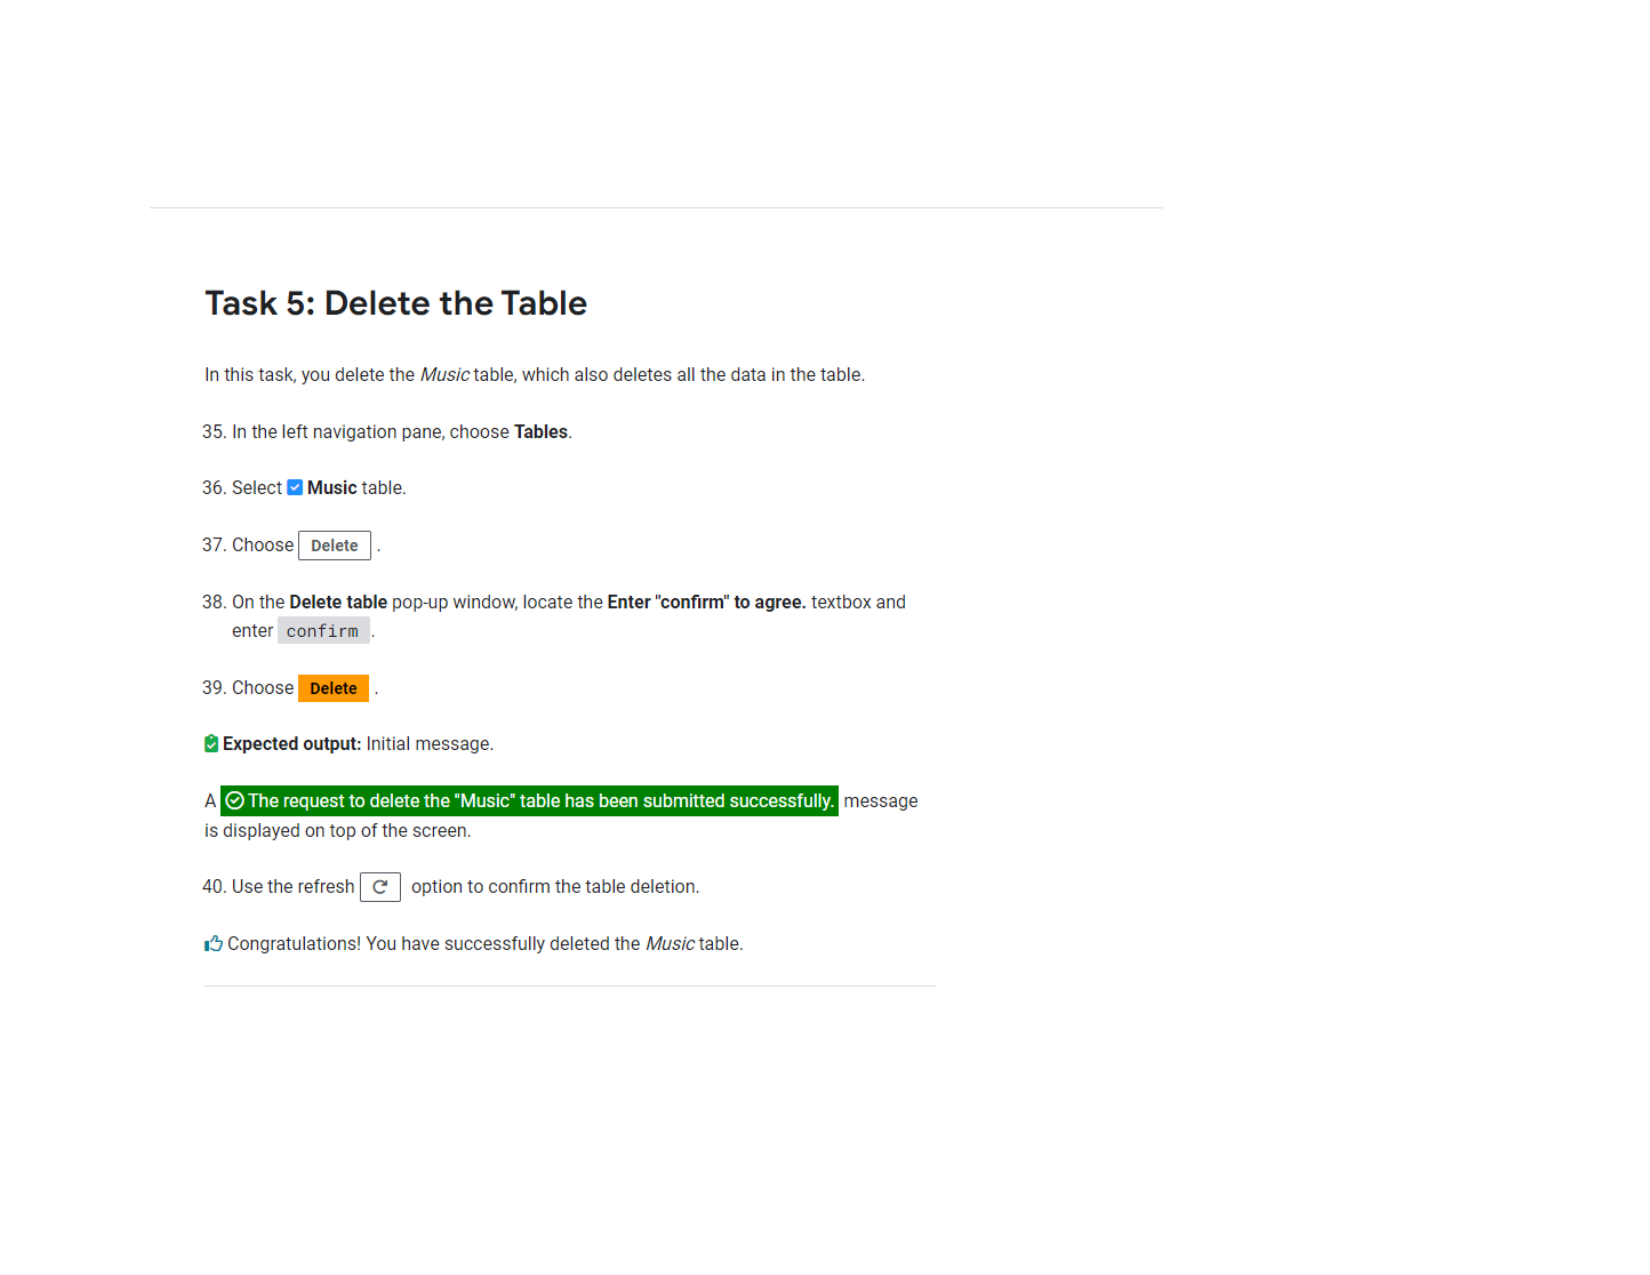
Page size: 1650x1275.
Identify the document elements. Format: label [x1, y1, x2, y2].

picture [150, 199, 1164, 1049]
